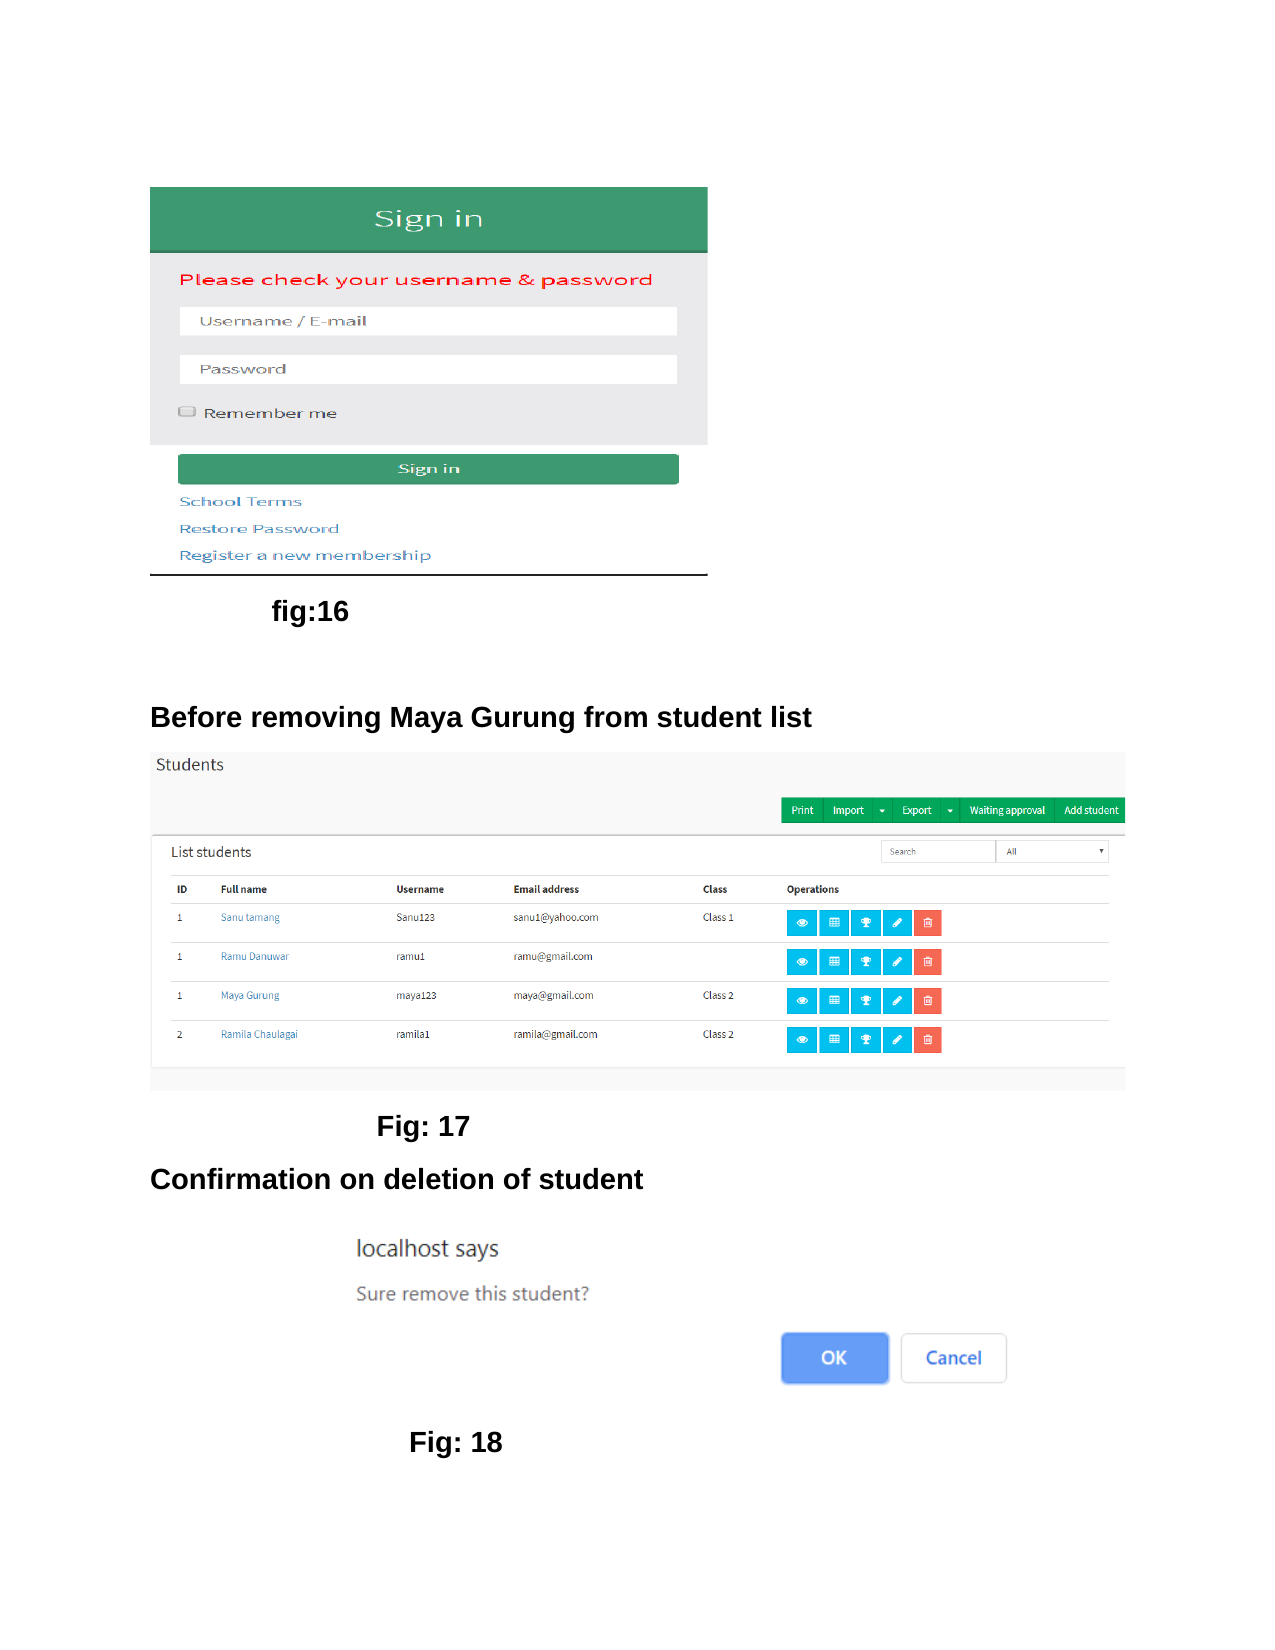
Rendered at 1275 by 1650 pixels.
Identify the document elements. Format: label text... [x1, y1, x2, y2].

text Before removing Maya Gurung from student list [150, 699, 1125, 733]
text Confirmation on deletion of student [150, 1162, 1125, 1196]
text Fig: 17 [150, 1109, 1125, 1143]
picture [150, 752, 1125, 1091]
text fig:16 [150, 594, 1125, 627]
picture [344, 1214, 1011, 1406]
text Fig: 18 [150, 1425, 1125, 1459]
picture [150, 187, 708, 576]
